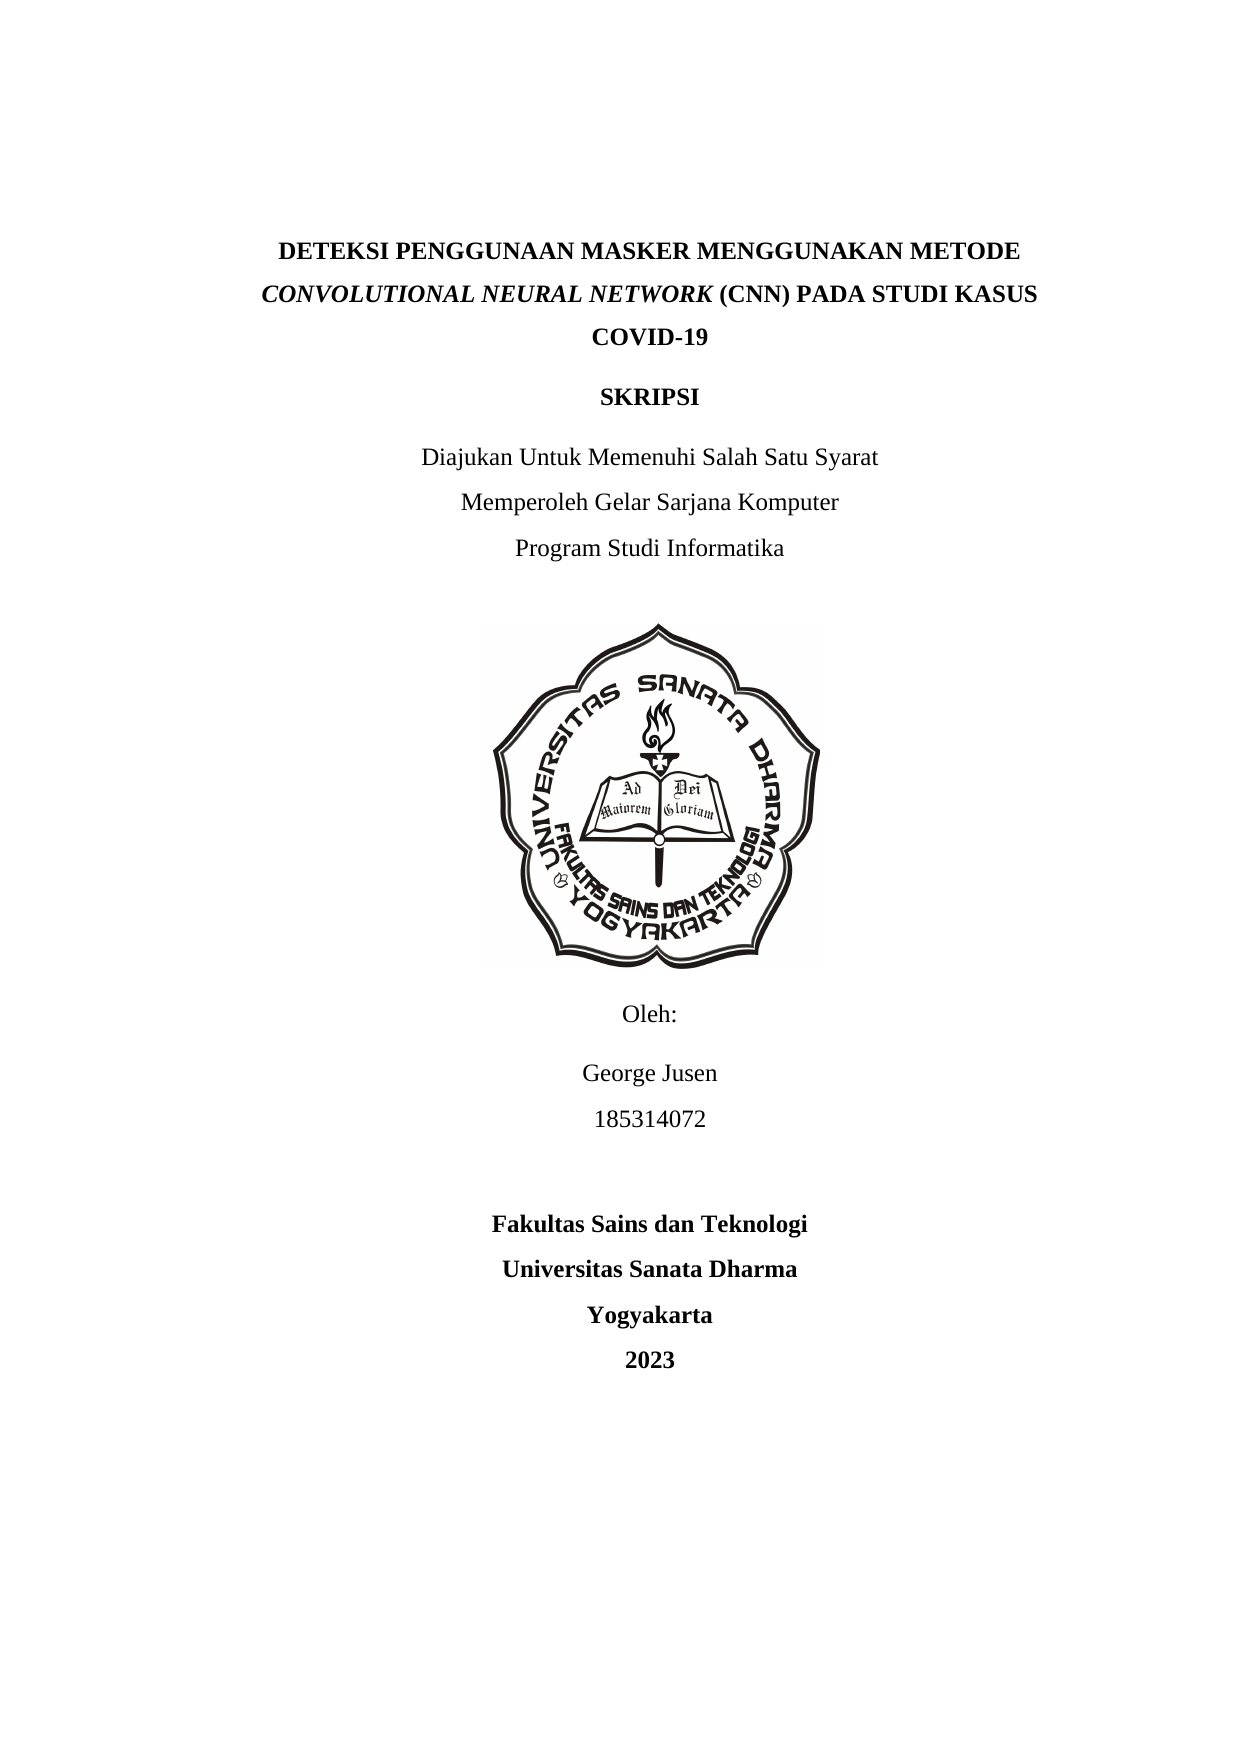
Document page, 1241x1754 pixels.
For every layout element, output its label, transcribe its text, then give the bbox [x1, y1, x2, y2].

text Fakultas Sains dan Teknologi [236, 1209, 1063, 1238]
text Oleh: [236, 999, 1063, 1027]
text 2023 [236, 1345, 1063, 1374]
text Program Studi Informatika [236, 533, 1063, 562]
text George Jusen [236, 1058, 1063, 1087]
text Diajukan Untuk Memenuhi Salah Satu Syarat [236, 442, 1063, 471]
text 185314072 [236, 1104, 1063, 1133]
text Universitas Sanata Dharma [236, 1254, 1063, 1283]
text Yogyakarta [236, 1300, 1063, 1329]
text SKRIPSI [236, 382, 1063, 411]
picture [479, 623, 820, 969]
text DETEKSI PENGGUNAAN MASKER MENGGUNAKAN METODE CONVOLUTIONAL NEURAL NETWORK (CNN) PADA STUDI KASUS COVID-19 [236, 236, 1063, 351]
text Memperoleh Gelar Sarjana Komputer [236, 487, 1063, 516]
